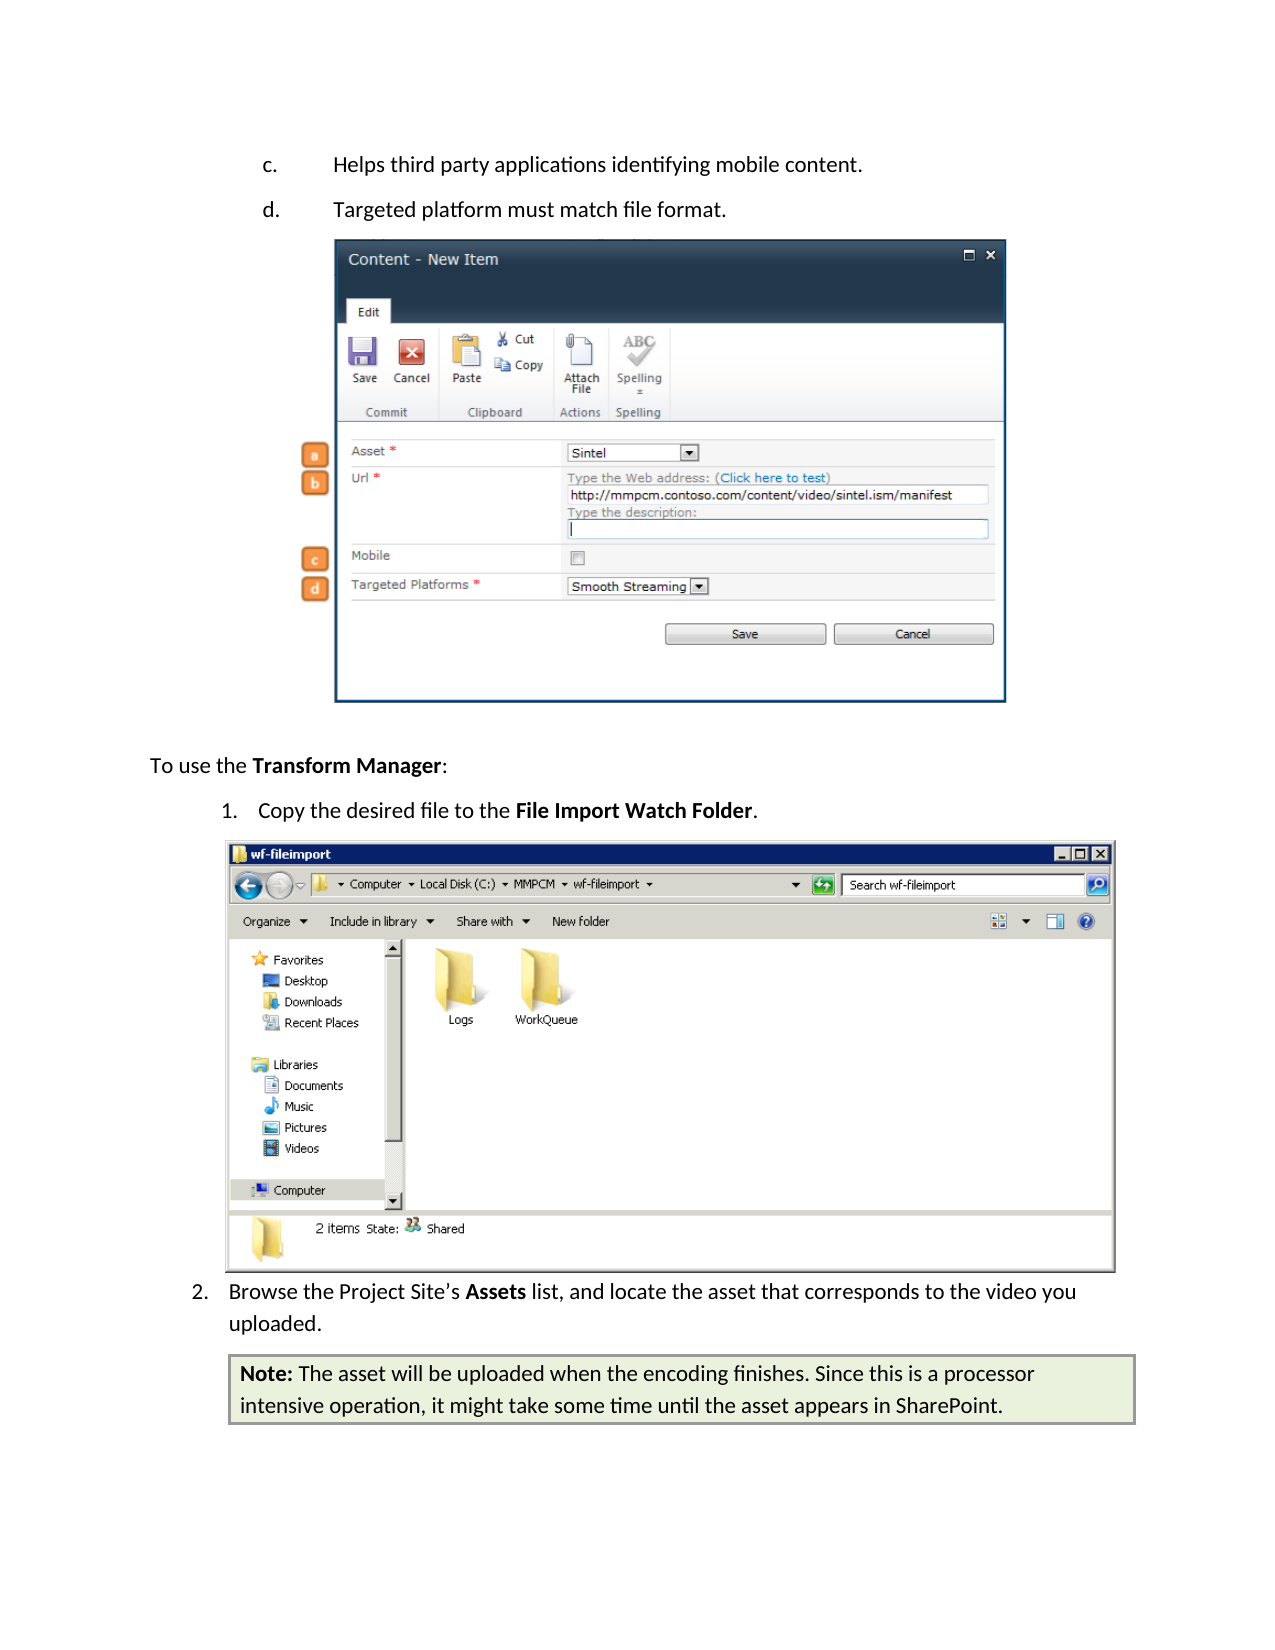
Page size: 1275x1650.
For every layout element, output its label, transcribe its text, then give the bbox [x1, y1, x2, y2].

text To use the Transform Manager: [150, 751, 1125, 779]
list Copy the desired file to the File Import Watch Folder. [221, 796, 1125, 824]
list Helps third party applications identifying mobile content. [262, 150, 1125, 178]
list Browse the Project Site’s Assets list, and locate the asset that corresponds to the video you uploaded. [191, 1277, 1125, 1337]
text Note: The asset will be uploaded when the encoding finishes. Since this is a processor intensive operation, it might take some time until the asset appears in SharePoint. [231, 1357, 1133, 1422]
picture [225, 840, 1116, 1273]
list Targeted platform must match file format. [262, 195, 1125, 223]
picture [300, 239, 1007, 703]
